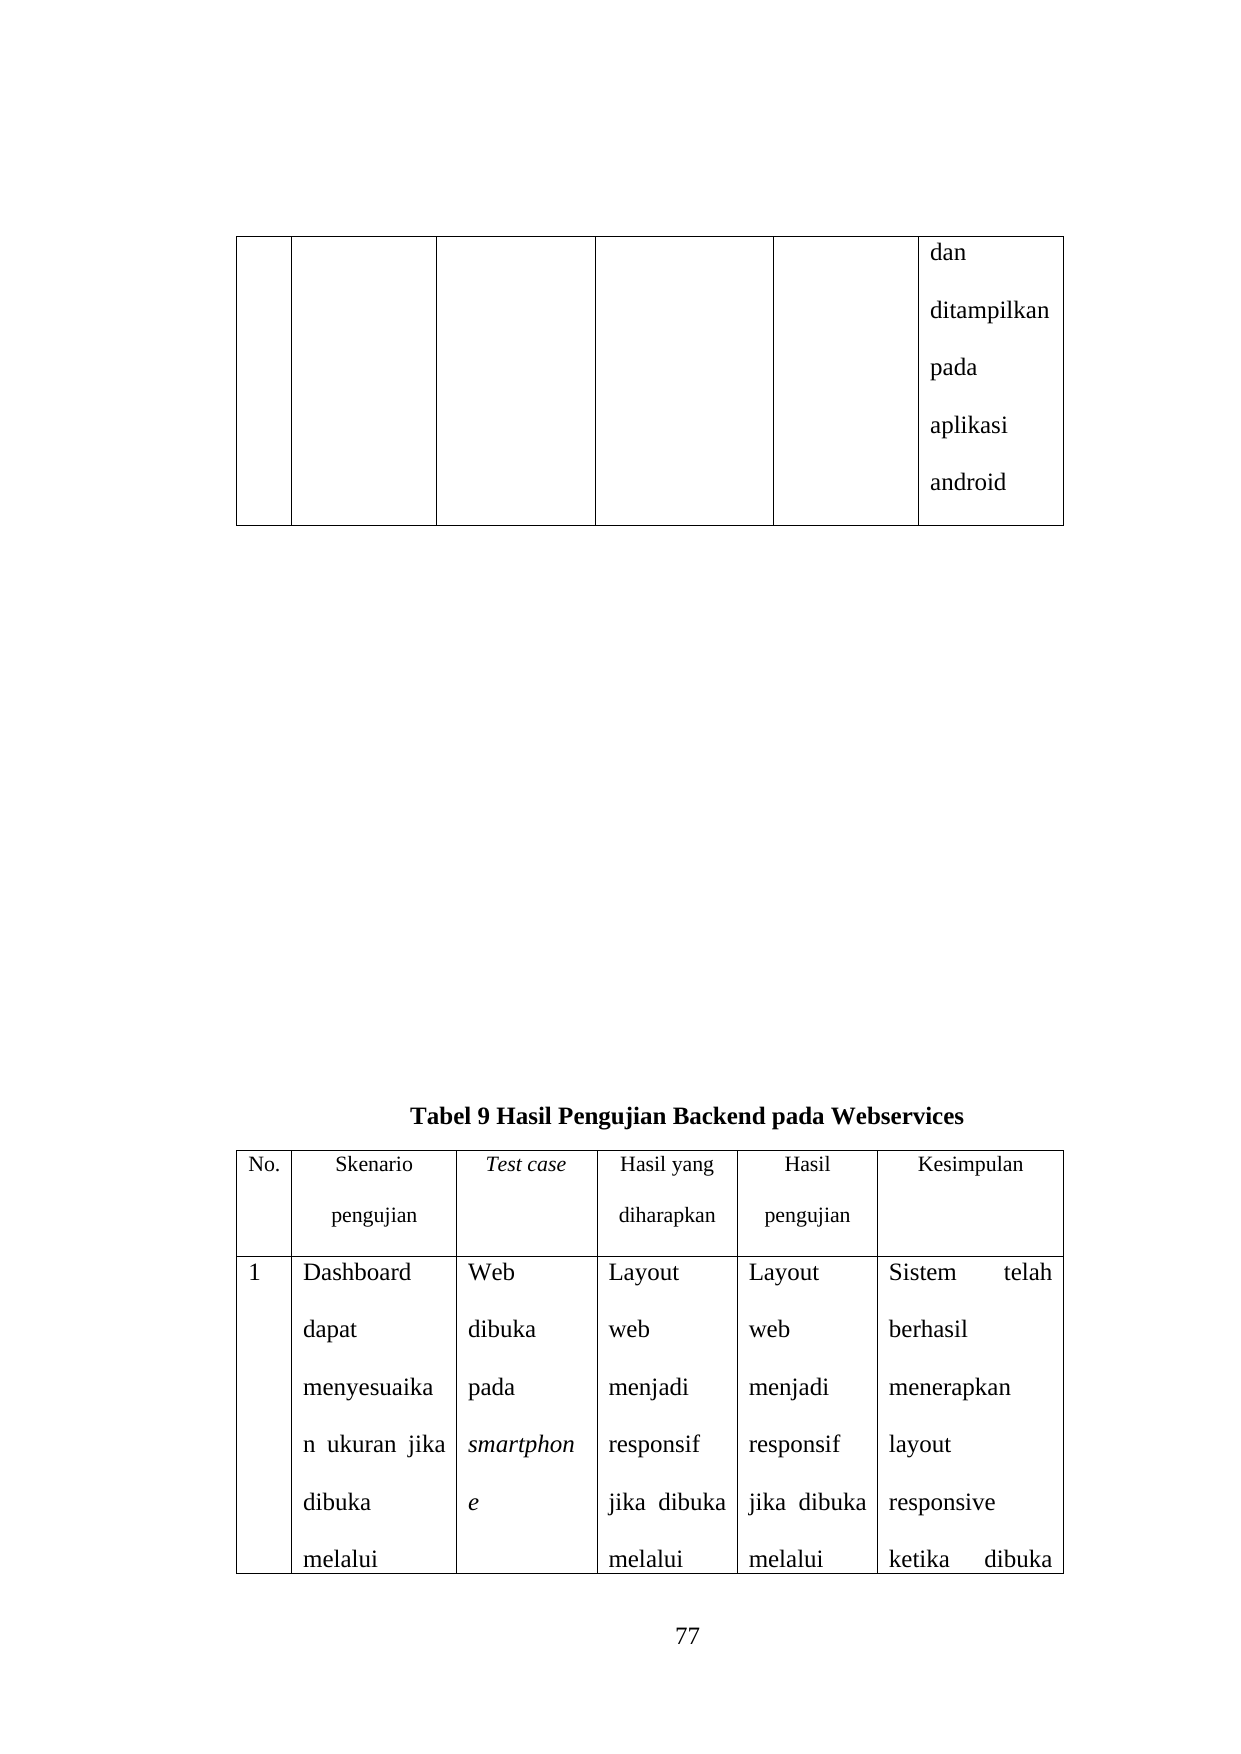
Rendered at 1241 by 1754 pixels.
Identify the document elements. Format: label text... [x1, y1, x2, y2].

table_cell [919, 237, 1063, 525]
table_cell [457, 1257, 597, 1573]
table_header No. [237, 1151, 291, 1256]
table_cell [598, 1257, 737, 1573]
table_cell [774, 237, 918, 525]
table_header Skenario pengujian [292, 1151, 456, 1256]
table_cell 5 [237, 237, 291, 525]
table_cell 1 [237, 1257, 291, 1573]
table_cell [738, 1257, 877, 1573]
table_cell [878, 1257, 1063, 1573]
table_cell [437, 237, 595, 525]
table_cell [292, 1257, 456, 1573]
table_header Hasil yang diharapkan [598, 1151, 737, 1256]
table_header Hasil pengujian [738, 1151, 877, 1256]
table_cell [596, 237, 773, 525]
table_header Test case [457, 1151, 597, 1256]
table_header Kesimpulan [878, 1151, 1063, 1256]
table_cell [292, 237, 436, 525]
